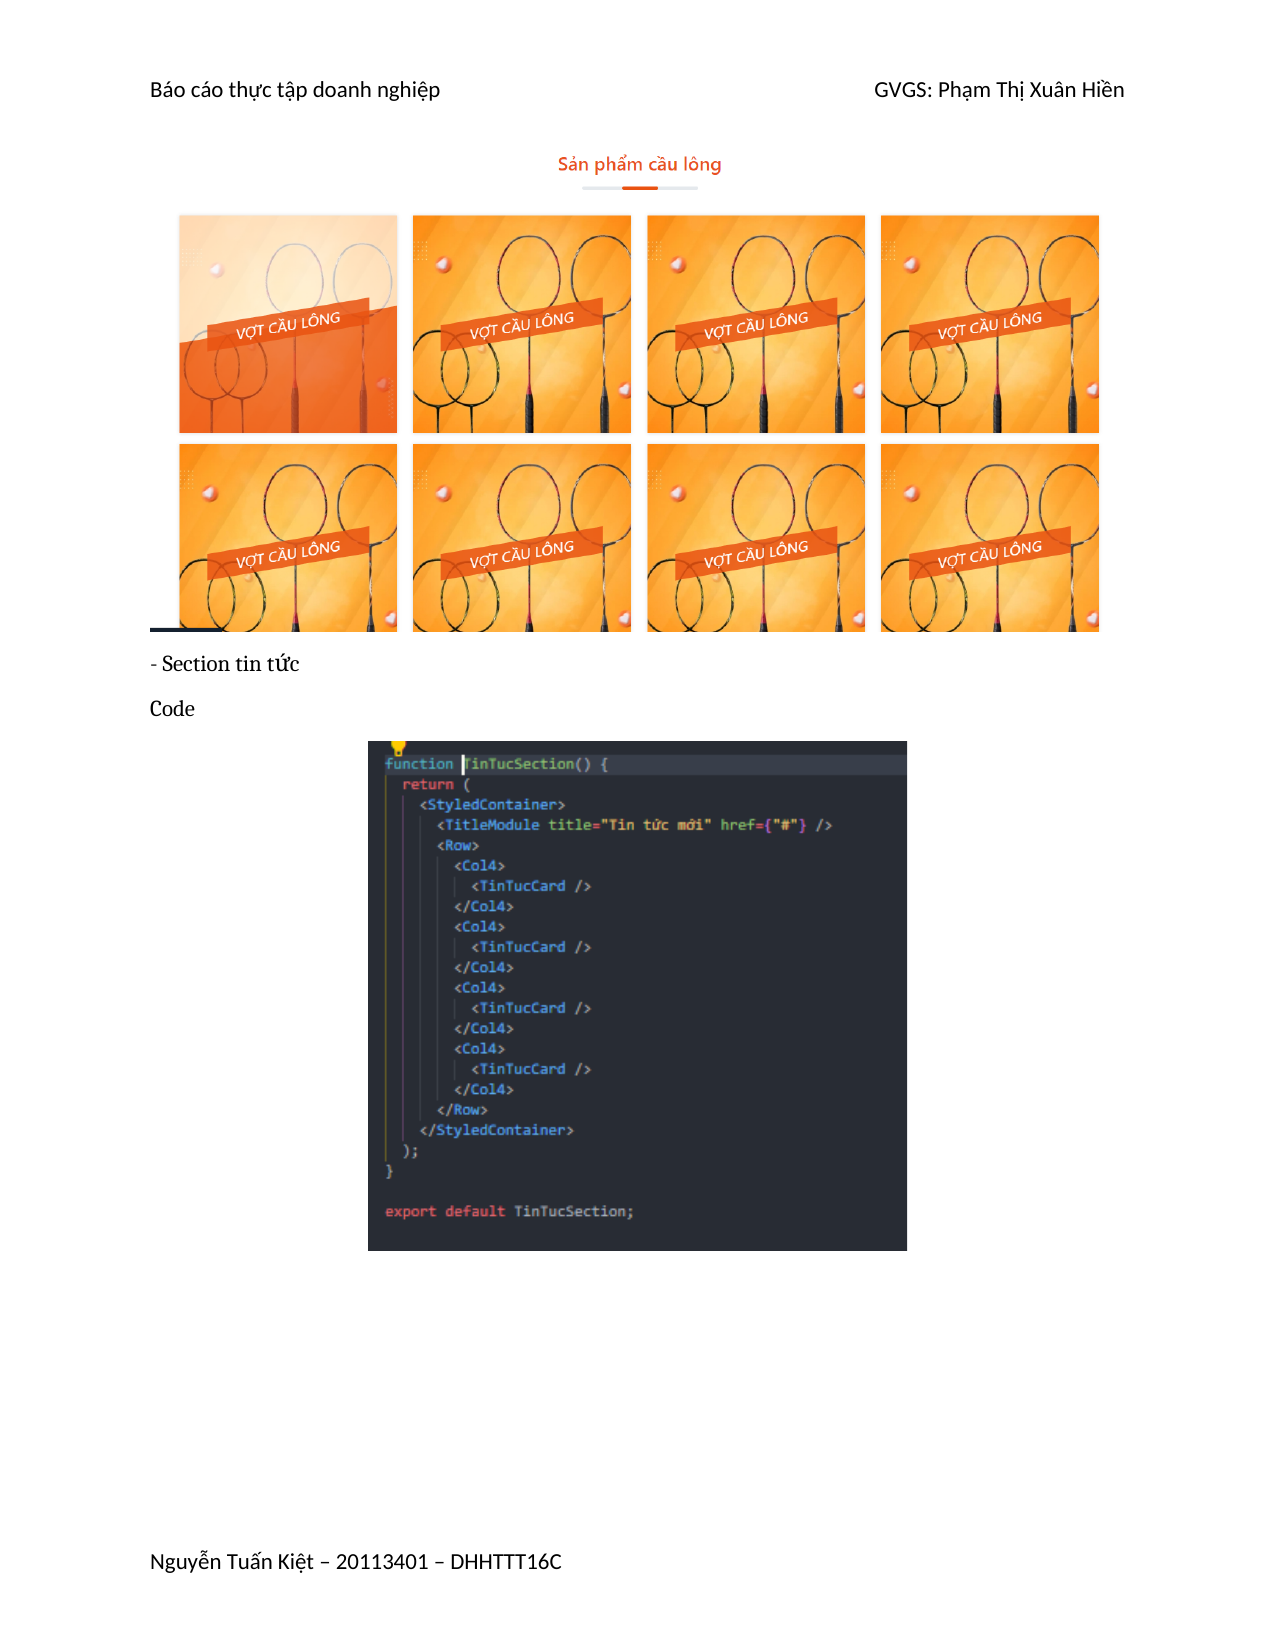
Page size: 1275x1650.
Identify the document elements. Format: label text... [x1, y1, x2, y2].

picture [150, 150, 1125, 632]
text Code [150, 696, 1125, 722]
picture [368, 741, 908, 1251]
text - Section tin tức [150, 651, 1125, 677]
